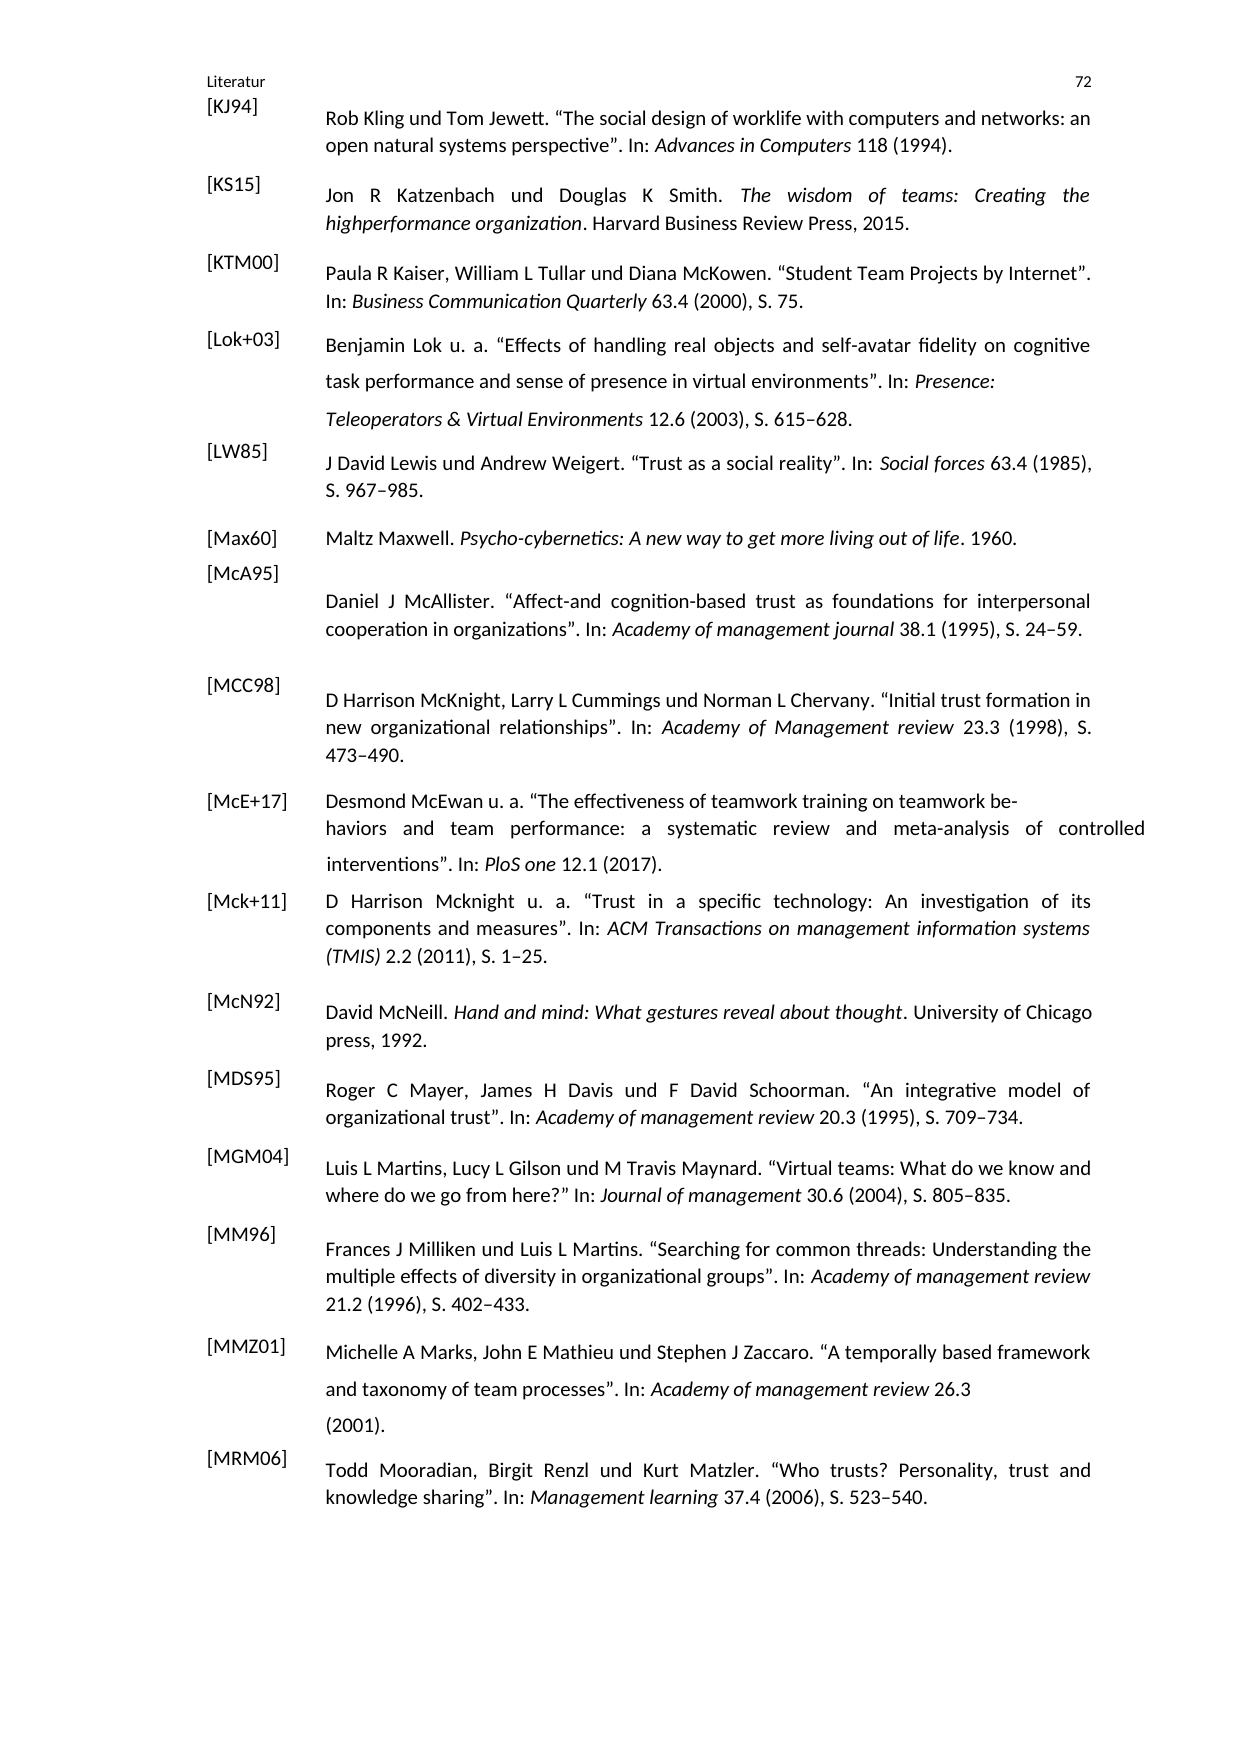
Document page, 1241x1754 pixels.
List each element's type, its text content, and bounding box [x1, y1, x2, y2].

table_cell J David Lewis und Andrew Weigert. “Trust as a social reality”. In: Social forces 63.4 (1985), S. 967–985. [325, 439, 1092, 517]
table_cell [McE+17] [207, 784, 325, 816]
table_cell [Lok+03] [207, 327, 325, 439]
table_cell [MM96] [207, 1221, 325, 1333]
table_cell [LW85] [207, 439, 325, 517]
table_cell Daniel J McAllister. “Affect-and cognition-based trust as foundations for interpersonal cooperation in organizations”. In: Academy of management journal 38.1 (1995), S. 24–59. [325, 560, 1092, 672]
table_cell Frances J Milliken und Luis L Martins. “Searching for common threads: Understanding the multiple effects of diversity in organizational groups”. In: Academy of management review 21.2 (1996), S. 402–433. [325, 1221, 1092, 1333]
table_cell [MRM06] [207, 1445, 325, 1523]
table_cell Michelle A Marks, John E Mathieu und Stephen J Zaccaro. “A temporally based framework and taxonomy of team processes”. In: Academy of management review 26.3 (2001). [325, 1333, 1092, 1445]
table_cell Luis L Martins, Lucy L Gilson und M Travis Maynard. “Virtual teams: What do we know and where do we go from here?” In: Journal of management 30.6 (2004), S. 805–835. [325, 1144, 1092, 1221]
table_cell [KS15] [207, 171, 325, 249]
table_cell [McA95] [207, 560, 325, 672]
table_cell D Harrison McKnight, Larry L Cummings und Norman L Chervany. “Initial trust formation in new organizational relationships”. In: Academy of Management review 23.3 (1998), S. 473–490. [325, 672, 1092, 784]
table_header [Mck+11] [207, 888, 325, 988]
table_cell Rob Kling und Tom Jewett. “The social design of worklife with computers and networks: an open natural systems perspective”. In: Advances in Computers 118 (1994). [325, 93, 1092, 171]
table_cell [KJ94] [207, 93, 325, 171]
table_cell [MDS95] [207, 1066, 325, 1143]
table_cell Benjamin Lok u. a. “Effects of handling real objects and self-avatar fidelity on cognitive task performance and sense of presence in virtual environments”. In: Presence: Teleoperators & Virtual Environments 12.6 (2003), S. 615–628. [325, 327, 1092, 439]
table_cell [MCC98] [207, 672, 325, 784]
text haviors and team performance: a systematic review and meta-analysis of controlled interventions”. In: PloS one 12.1 (2017). [325, 816, 1146, 877]
table_cell [Max60] [207, 517, 325, 560]
table_cell [MMZ01] [207, 1333, 325, 1445]
table_cell Todd Mooradian, Birgit Renzl und Kurt Matzler. “Who trusts? Personality, trust and knowledge sharing”. In: Management learning 37.4 (2006), S. 523–540. [325, 1445, 1092, 1523]
table_header D Harrison Mcknight u. a. “Trust in a specific technology: An investigation of its components and measures”. In: ACM Transactions on management information systems (TMIS) 2.2 (2011), S. 1–25. [325, 888, 1092, 988]
table_cell Jon R Katzenbach und Douglas K Smith. The wisdom of teams: Creating the highperformance organization. Harvard Business Review Press, 2015. [325, 171, 1092, 249]
table_cell Roger C Mayer, James H Davis und F David Schoorman. “An integrative model of organizational trust”. In: Academy of management review 20.3 (1995), S. 709–734. [325, 1066, 1092, 1143]
table_cell [KTM00] [207, 249, 325, 327]
table_cell Desmond McEwan u. a. “The effectiveness of teamwork training on teamwork be- [325, 784, 1092, 816]
table_cell David McNeill. Hand and mind: What gestures reveal about thought. University of Chicago press, 1992. [325, 988, 1092, 1066]
table_cell Maltz Maxwell. Psycho-cybernetics: A new way to get more living out of life. 1960. [325, 517, 1092, 560]
table_cell [McN92] [207, 988, 325, 1066]
table_cell Paula R Kaiser, William L Tullar und Diana McKowen. “Student Team Projects by Internet”. In: Business Communication Quarterly 63.4 (2000), S. 75. [325, 249, 1092, 327]
table_cell [MGM04] [207, 1144, 325, 1221]
